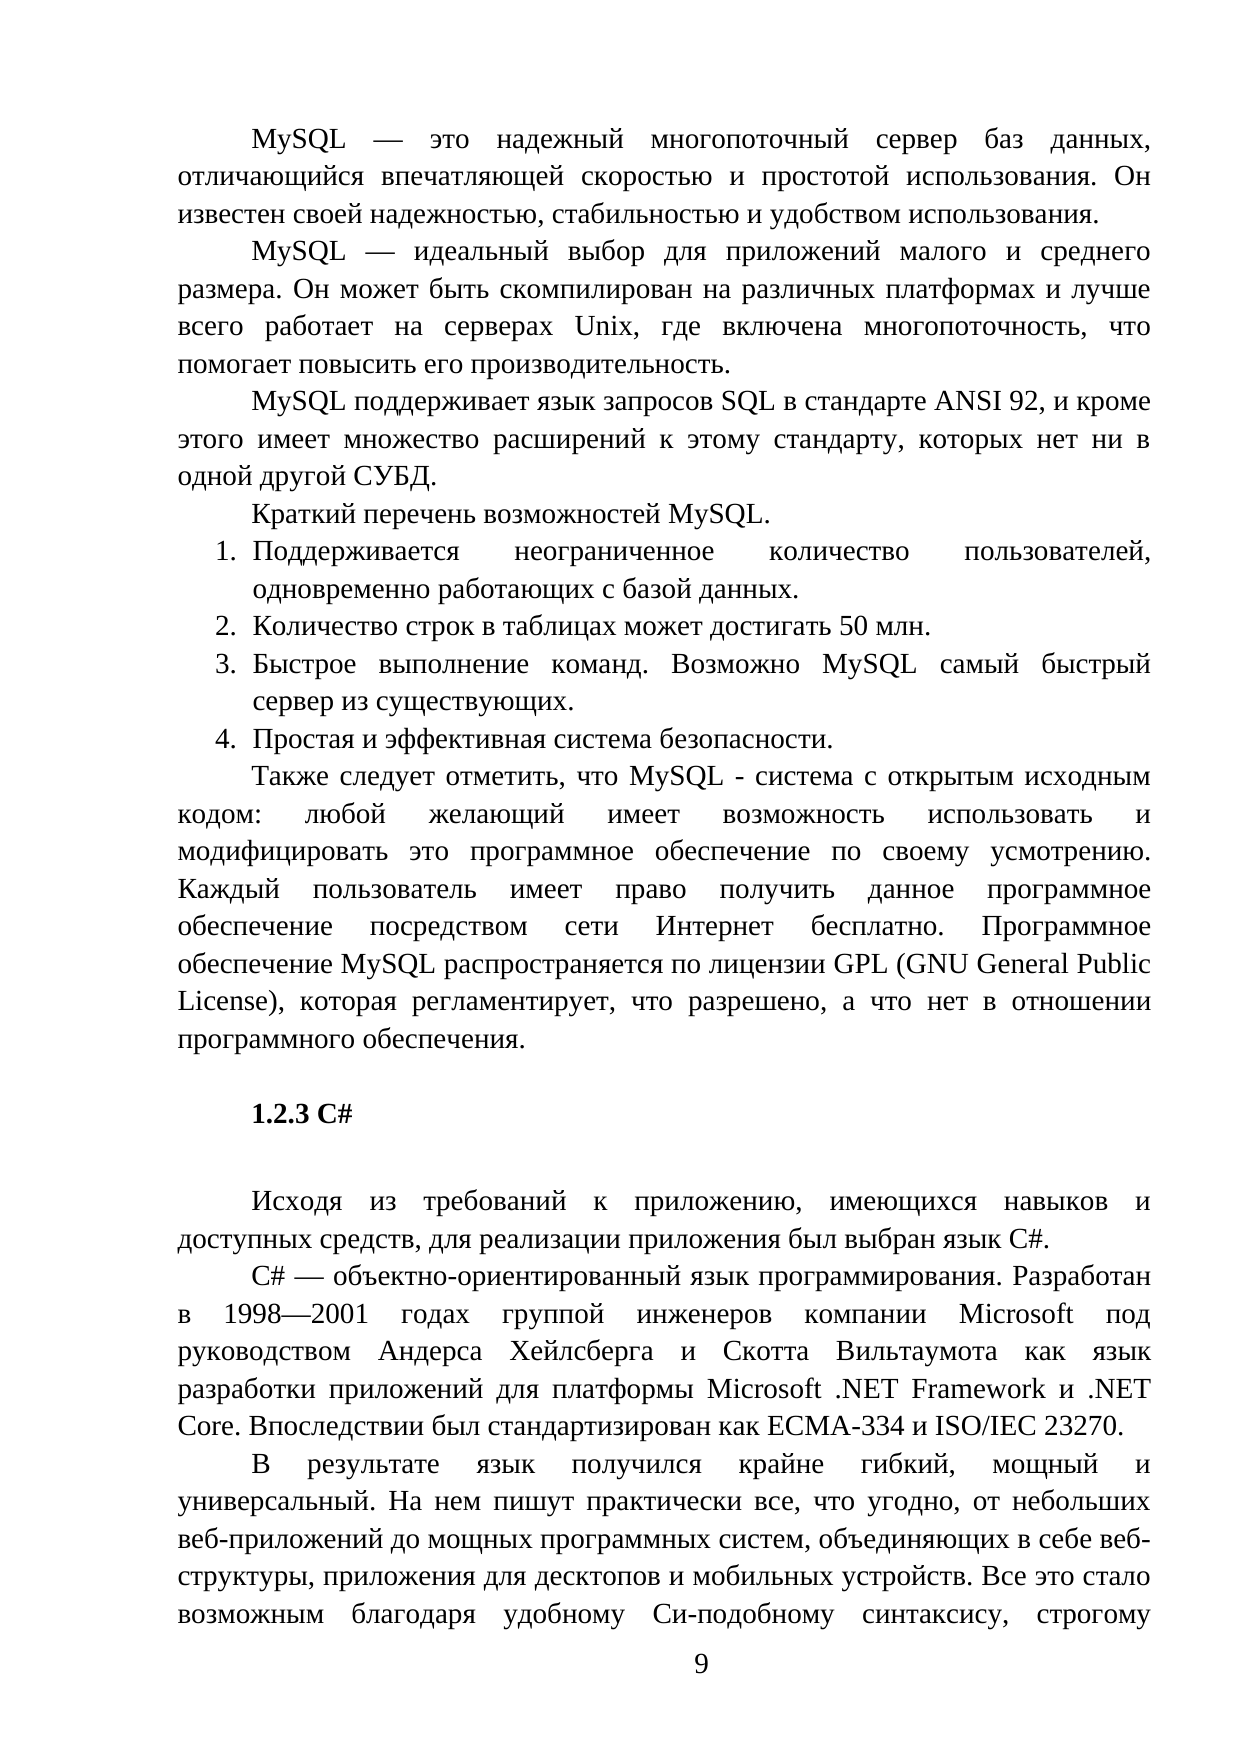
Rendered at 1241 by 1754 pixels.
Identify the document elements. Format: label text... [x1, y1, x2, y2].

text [177, 1443, 1152, 1631]
text C# — объектно-ориентированный язык программирования. Разработан в 1998—2001 годах группой инженеров компании Microsoft под руководством Андерса Хейлсберга и Скотта Вильтаумота как язык разработки приложений для платформы Microsoft .NET Framework и .NET Core. Впоследствии был стандартизирован как ECMA-334 и ISO/IEC 23270. [177, 1256, 1152, 1443]
list Простая и эффективная система безопасности. [215, 718, 1152, 756]
list Количество строк в таблицах может достигать 50 млн. [215, 606, 1152, 643]
text MySQL — это надежный многопоточный сервер баз данных, отличающийся впечатляющей скоростью и простотой использования. Он известен своей надежностью, стабильностью и удобством использования. [177, 118, 1152, 231]
text MySQL — идеальный выбор для приложений малого и среднего размера. Он может быть скомпилирован на различных платформах и лучше всего работает на серверах Unix, где включена многопоточность, что помогает повысить его производительность. [177, 231, 1152, 381]
subtitle 1.2.3 С# [177, 1093, 1152, 1131]
text Краткий перечень возможностей MySQL. [177, 493, 1152, 531]
text MySQL поддерживает язык запросов SQL в стандарте ANSI 92, и кроме этого имеет множество расширений к этому стандарту, которых нет ни в одной другой СУБД. [177, 381, 1152, 493]
list Быстрое выполнение команд. Возможно MySQL самый быстрый сервер из существующих. [215, 643, 1152, 718]
list Поддерживается неограниченное количество пользователей, одновременно работающих с базой данных. [215, 531, 1152, 606]
text Исходя из требований к приложению, имеющихся навыков и доступных средств, для реализации приложения был выбран язык C#. [177, 1181, 1152, 1256]
text Также следует отметить, что MySQL - система с открытым исходным кодом: любой желающий имеет возможность использовать и модифицировать это программное обеспечение по своему усмотрению. Каждый пользователь имеет право получить данное программное обеспечение посредством сети Интернет бесплатно. Программное обеспечение MySQL распространяется по лицензии GPL (GNU General Public License), которая регламентирует, что разрешено, а что нет в отношении программного обеспечения. [177, 756, 1152, 1056]
